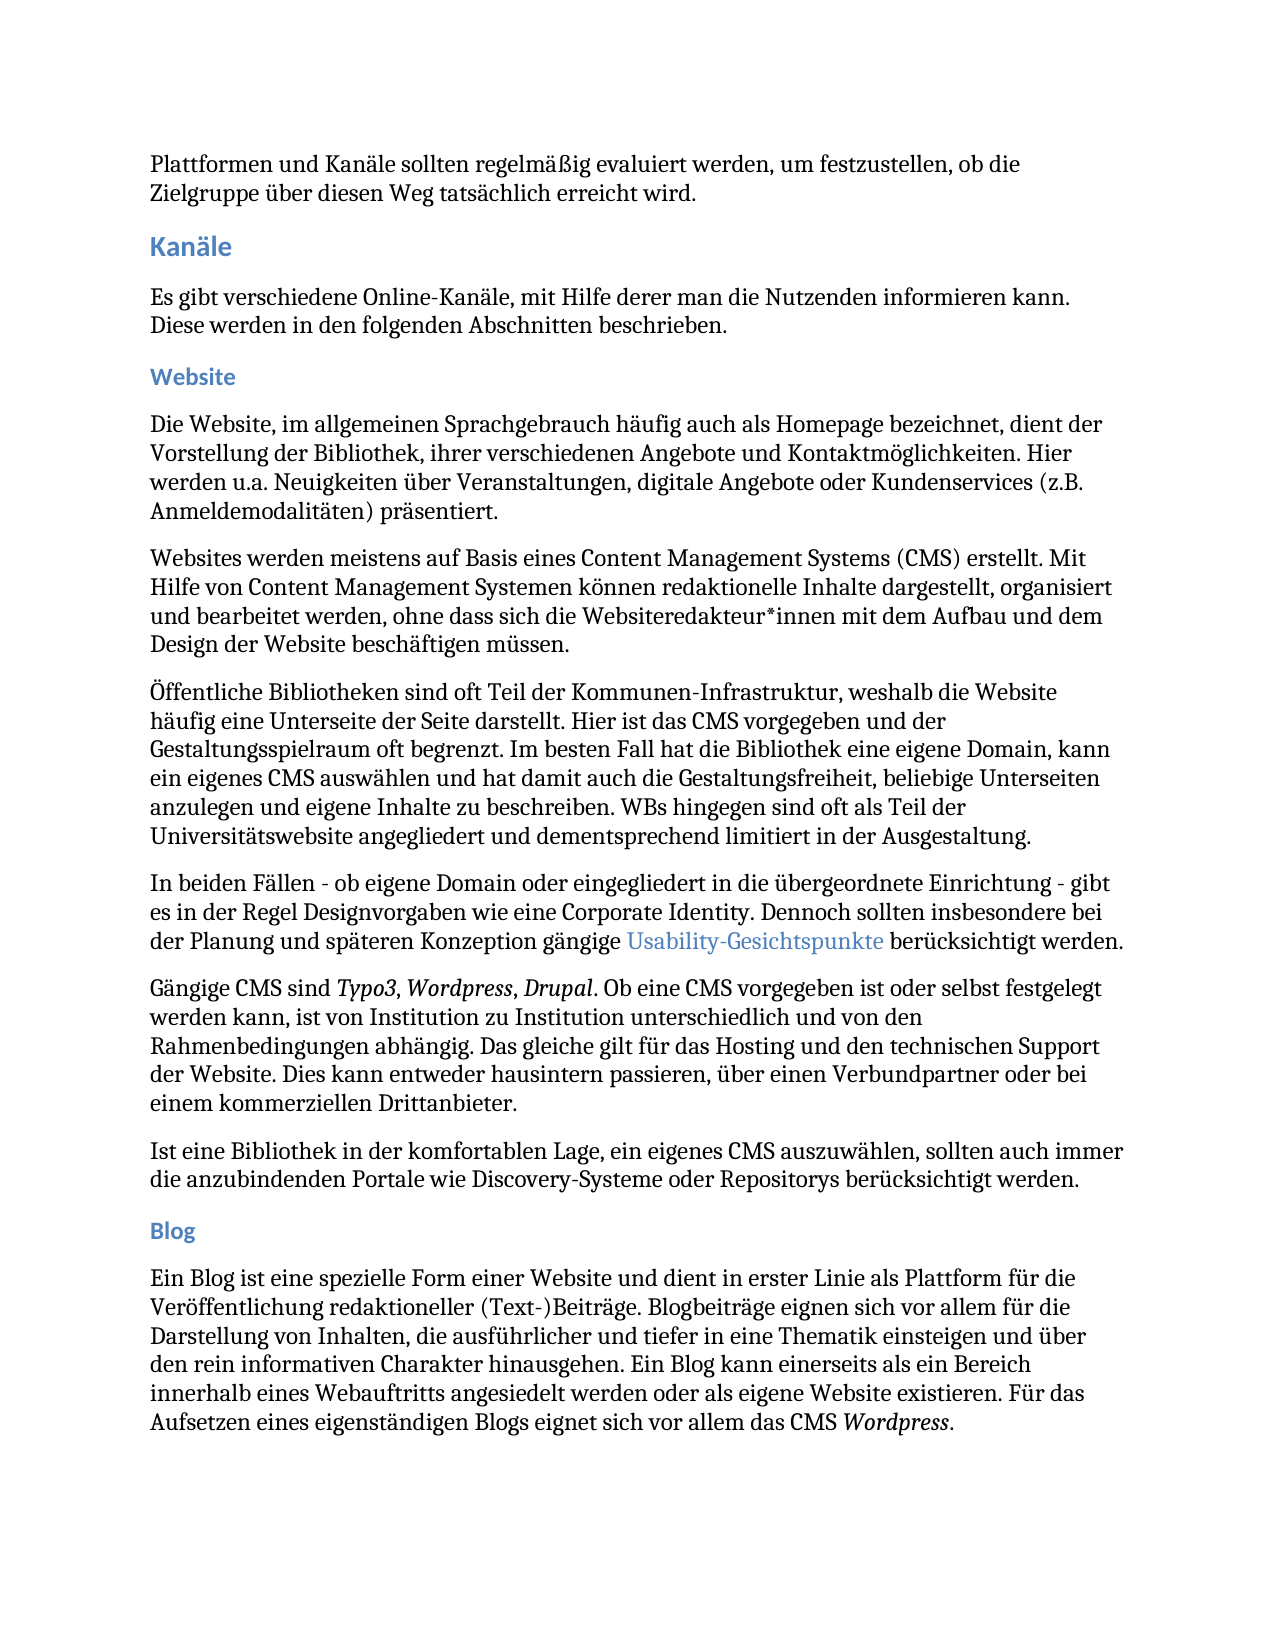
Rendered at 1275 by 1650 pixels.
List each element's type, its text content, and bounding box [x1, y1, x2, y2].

text In beiden Fällen - ob eigene Domain oder eingegliedert in die übergeordnete Einrichtung - gibt es in der Regel Designvorgaben wie eine Corporate Identity. Dennoch sollten insbesondere bei der Planung und späteren Konzeption gängige Usability-Gesichtspunkte berücksichtigt werden. [150, 869, 1125, 955]
text Öffentliche Bibliotheken sind oft Teil der Kommunen-Infrastruktur, weshalb die Website häufig eine Unterseite der Seite darstellt. Hier ist das CMS vorgegeben und der Gestaltungsspielraum oft begrenzt. Im besten Fall hat die Bibliothek eine eigene Domain, kann ein eigenes CMS auswählen und hat damit auch die Gestaltungsfreiheit, beliebige Unterseiten anzulegen und eigene Inhalte zu beschreiben. WBs hingegen sind oft als Teil der Universitätswebsite angegliedert und dementsprechend limitiert in der Ausgestaltung. [150, 678, 1125, 850]
text Plattformen und Kanäle sollten regelmäßig evaluiert werden, um festzustellen, ob die Zielgruppe über diesen Weg tatsächlich erreicht wird. [150, 150, 1125, 207]
text Es gibt verschiedene Online-Kanäle, mit Hilfe derer man die Nutzenden informieren kann. Diese werden in den folgenden Abschnitten beschrieben. [150, 283, 1125, 340]
text Ist eine Bibliothek in der komfortablen Lage, ein eigenes CMS auszuwählen, sollten auch immer die anzubindenden Portale wie Discovery-Systeme oder Repositorys berücksichtigt werden. [150, 1137, 1125, 1194]
text Websites werden meistens auf Basis eines Content Management Systems (CMS) erstellt. Mit Hilfe von Content Management Systemen können redaktionelle Inhalte dargestellt, organisiert und bearbeitet werden, ohne dass sich die Websiteredakteur*innen mit dem Aufbau und dem Design der Website beschäftigen müssen. [150, 544, 1125, 659]
text Ein Blog ist eine spezielle Form einer Website und dient in erster Linie als Plattform für die Veröffentlichung redaktioneller (Text-)Beiträge. Blogbeiträge eignen sich vor allem für die Darstellung von Inhalten, die ausführlicher und tiefer in eine Thematik einsteigen und über den rein informativen Charakter hinausgehen. Ein Blog kann einerseits als ein Bereich innerhalb eines Webauftritts angesiedelt werden oder als eigene Website existieren. Für das Aufsetzen eines eigenständigen Blogs eignet sich vor allem das CMS Wordpress. [150, 1264, 1125, 1437]
subtitle Website [150, 361, 1125, 392]
subtitle Blog [150, 1215, 1125, 1245]
subtitle Kanäle [150, 228, 1125, 264]
text Gängige CMS sind Typo3, Wordpress, Drupal. Ob eine CMS vorgegeben ist oder selbst festgelegt werden kann, ist von Institution zu Institution unterschiedlich und von den Rahmenbedingungen abhängig. Das gleiche gilt für das Hosting und den technischen Support der Website. Dies kann entweder hausintern passieren, über einen Verbundpartner oder bei einem kommerziellen Drittanbieter. [150, 974, 1125, 1118]
text Die Website, im allgemeinen Sprachgebrauch häufig auch als Homepage bezeichnet, dient der Vorstellung der Bibliothek, ihrer verschiedenen Angebote und Kontaktmöglichkeiten. Hier werden u.a. Neuigkeiten über Veranstaltungen, digitale Angebote oder Kundenservices (z.B. Anmeldemodalitäten) präsentiert. [150, 410, 1125, 525]
